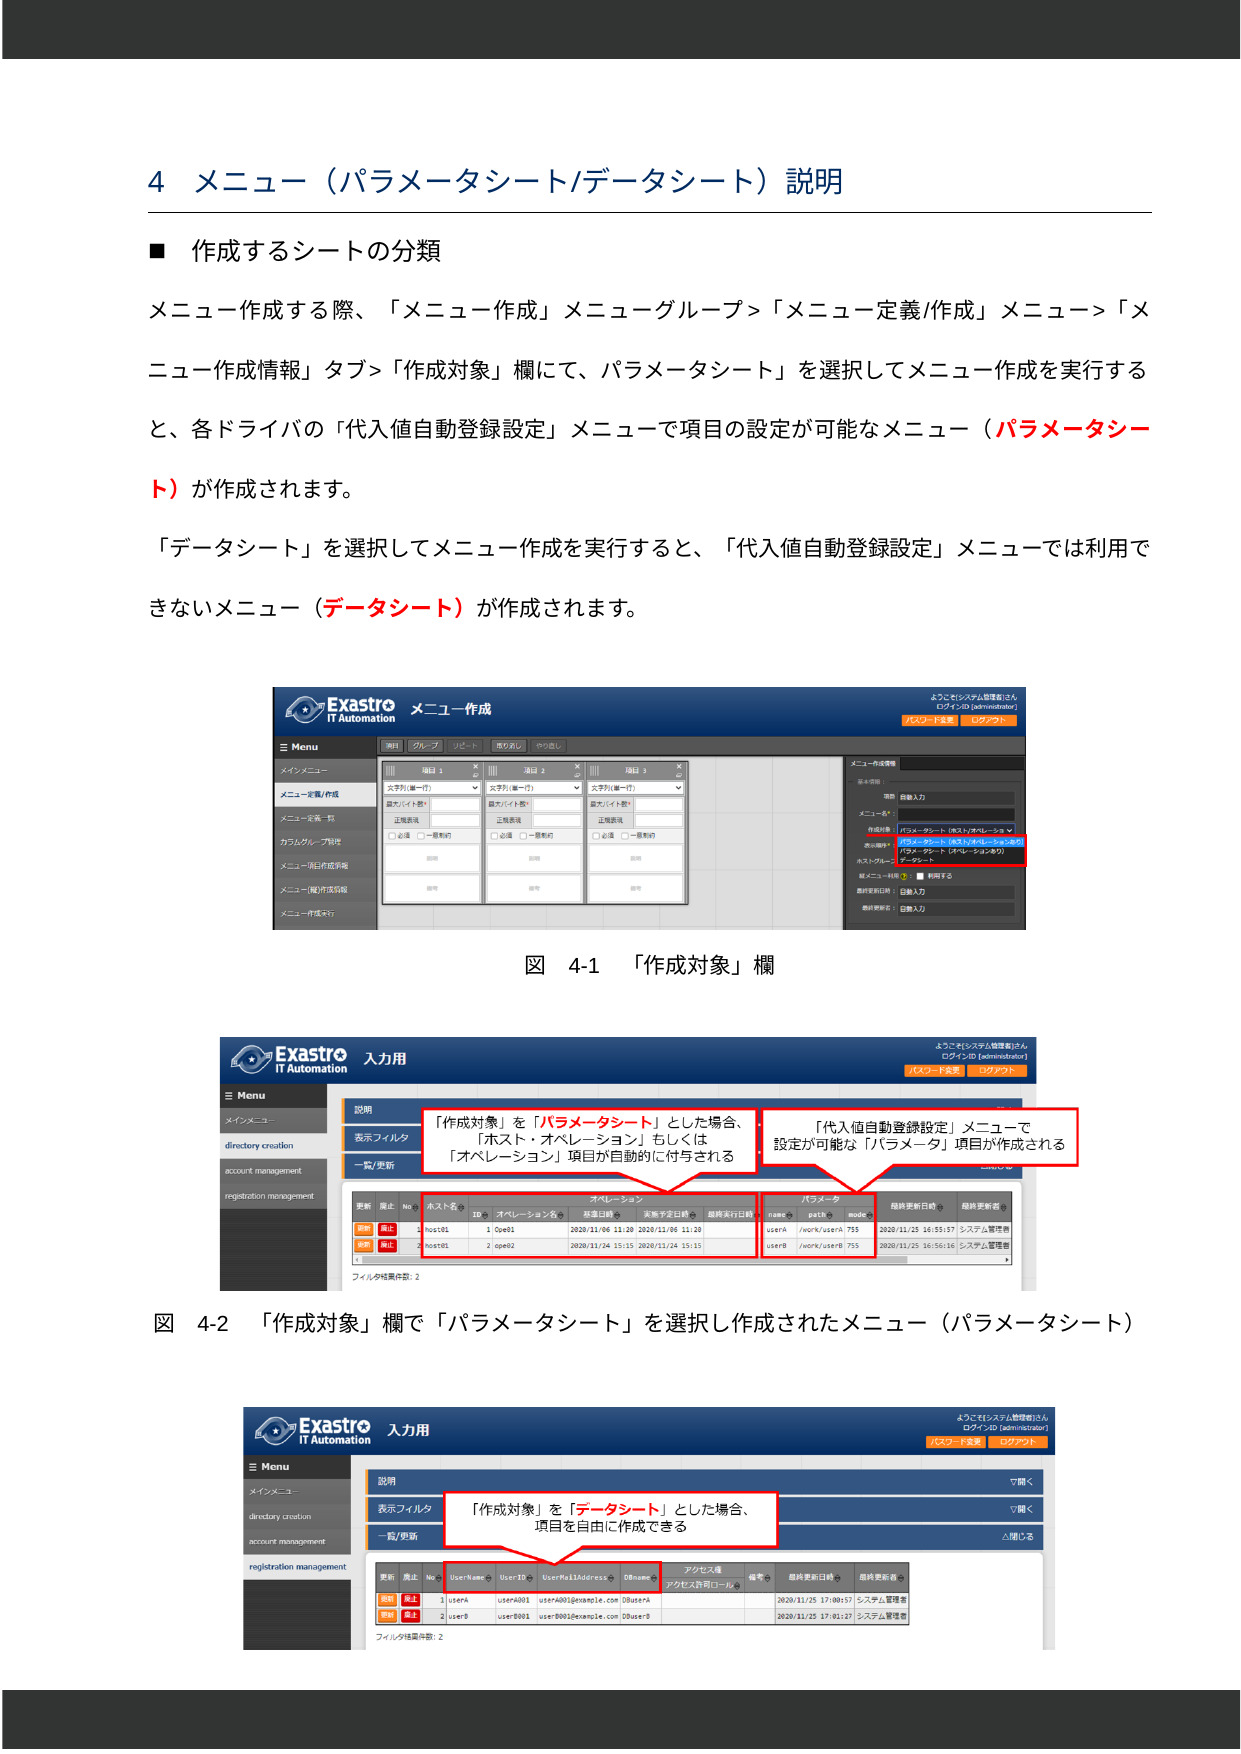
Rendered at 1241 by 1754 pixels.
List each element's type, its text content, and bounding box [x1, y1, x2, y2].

picture [219, 1037, 1079, 1291]
text 図 4-1 「作成対象」欄 [148, 934, 1152, 994]
text 図 4-2 「作成対象」欄で「パラメータシート」を選択し作成されたメニュー（パラメータシート） [148, 1292, 1152, 1352]
list 作成するシートの分類 [148, 219, 1152, 279]
picture [243, 1407, 1056, 1650]
picture [2, 0, 1241, 59]
picture [2, 1690, 1241, 1749]
subtitle メニュー（パラメータシート/データシート）説明 [148, 151, 1152, 212]
text メニュー作成する際、「メニュー作成」メニューグループ>「メニュー定義/作成」メニュー>「メニュー作成情報」タブ>「作成対象」欄にて、パラメータシート」を選択してメニュー作成を実行すると、各ドライバの「代入値自動登録設定」メニューで項目の設定が可能なメニュー（パラメータシート）が作成されます。 「データシート」を選択してメニュー作成を実行すると、「代入値自動登録設定」メニューでは利用できないメニュー（データシート）が作成されます。 [148, 279, 1152, 637]
picture [272, 687, 1027, 930]
